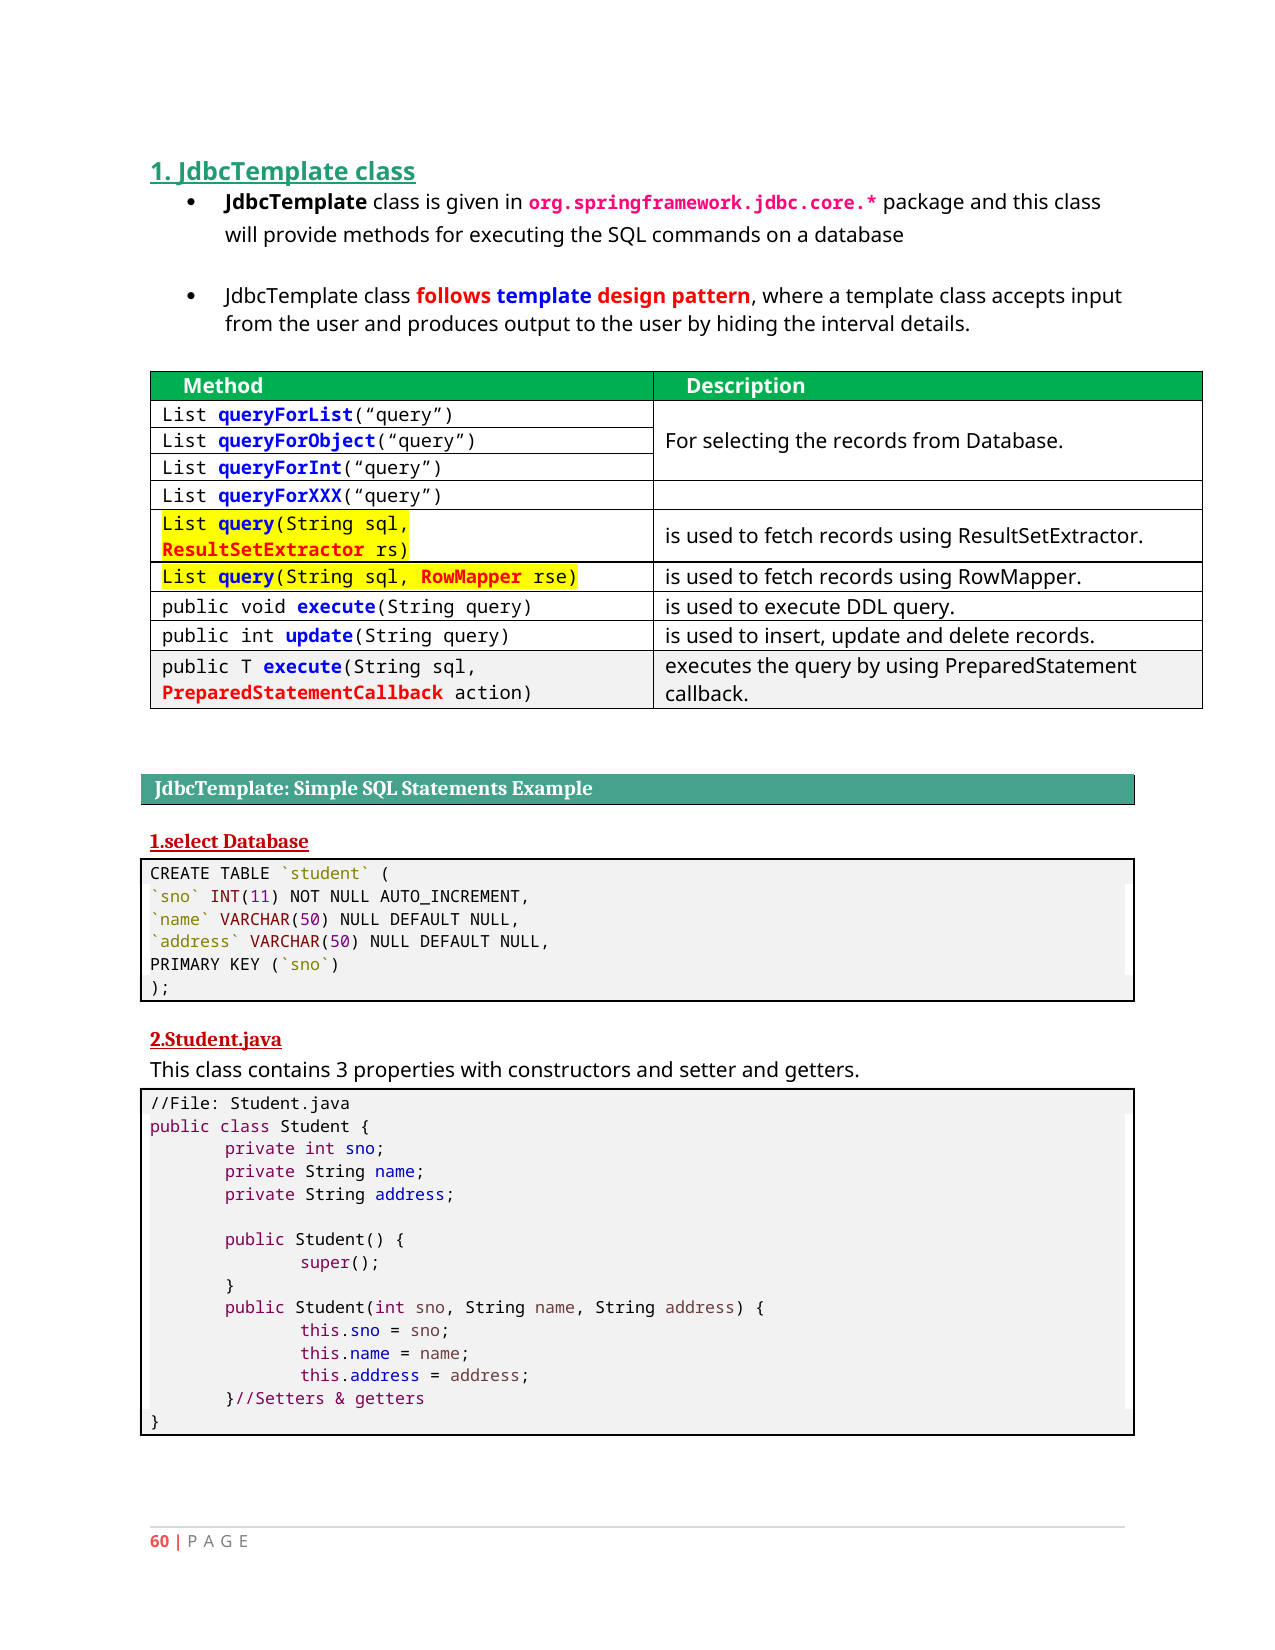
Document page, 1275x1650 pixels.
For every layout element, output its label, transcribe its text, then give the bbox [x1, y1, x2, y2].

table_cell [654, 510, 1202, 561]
text private String address; [150, 1182, 1125, 1205]
text } [142, 1405, 1133, 1434]
list JdbcTemplate class is given in org.springframework.jdbc.core.* package and this class will provide methods for executing the SQL commands on a database [187, 187, 1125, 248]
text public Student(int sno, String name, String address) { [150, 1296, 1125, 1319]
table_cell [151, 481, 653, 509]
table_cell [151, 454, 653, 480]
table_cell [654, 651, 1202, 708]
text this.sno = sno; [150, 1319, 1125, 1341]
text } [150, 1273, 1125, 1296]
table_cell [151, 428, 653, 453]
text PRIMARY KEY (`sno`) [150, 953, 1125, 971]
text public Student() { [150, 1228, 1125, 1251]
text `sno` INT(11) NOT NULL AUTO_INCREMENT, [150, 884, 1125, 907]
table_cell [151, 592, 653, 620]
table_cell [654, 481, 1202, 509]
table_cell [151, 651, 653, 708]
text public class Student { [150, 1114, 1125, 1137]
subtitle 1.select Database [150, 830, 1125, 854]
text }//Setters & getters [150, 1387, 1125, 1405]
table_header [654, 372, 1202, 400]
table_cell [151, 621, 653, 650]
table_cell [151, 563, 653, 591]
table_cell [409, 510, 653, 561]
text //File: Student.java [142, 1090, 1133, 1114]
text this.name = name; [150, 1341, 1125, 1364]
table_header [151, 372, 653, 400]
text This class contains 3 properties with constructors and setter and getters. [150, 1055, 1125, 1083]
list JdbcTemplate class follows template design pattern, where a template class accepts input from the user and produces output to the user by hiding the interval details. [187, 281, 1125, 338]
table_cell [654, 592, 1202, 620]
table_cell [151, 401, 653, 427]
text ); [142, 971, 1133, 1000]
text `address` VARCHAR(50) NULL DEFAULT NULL, [150, 930, 1125, 953]
text JdbcTemplate: Simple SQL Statements Example [142, 775, 1133, 803]
text private int sno; [150, 1137, 1125, 1160]
text this.address = address; [150, 1364, 1125, 1387]
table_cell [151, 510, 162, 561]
text `name` VARCHAR(50) NULL DEFAULT NULL, [150, 907, 1125, 930]
text super(); [150, 1251, 1125, 1273]
subtitle 1. JdbcTemplate class [150, 153, 1125, 187]
text CREATE TABLE `student` ( [142, 860, 1133, 884]
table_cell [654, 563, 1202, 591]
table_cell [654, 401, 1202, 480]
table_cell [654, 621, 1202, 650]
subtitle 2.Student.java [150, 1027, 1125, 1051]
text private String name; [150, 1160, 1125, 1182]
